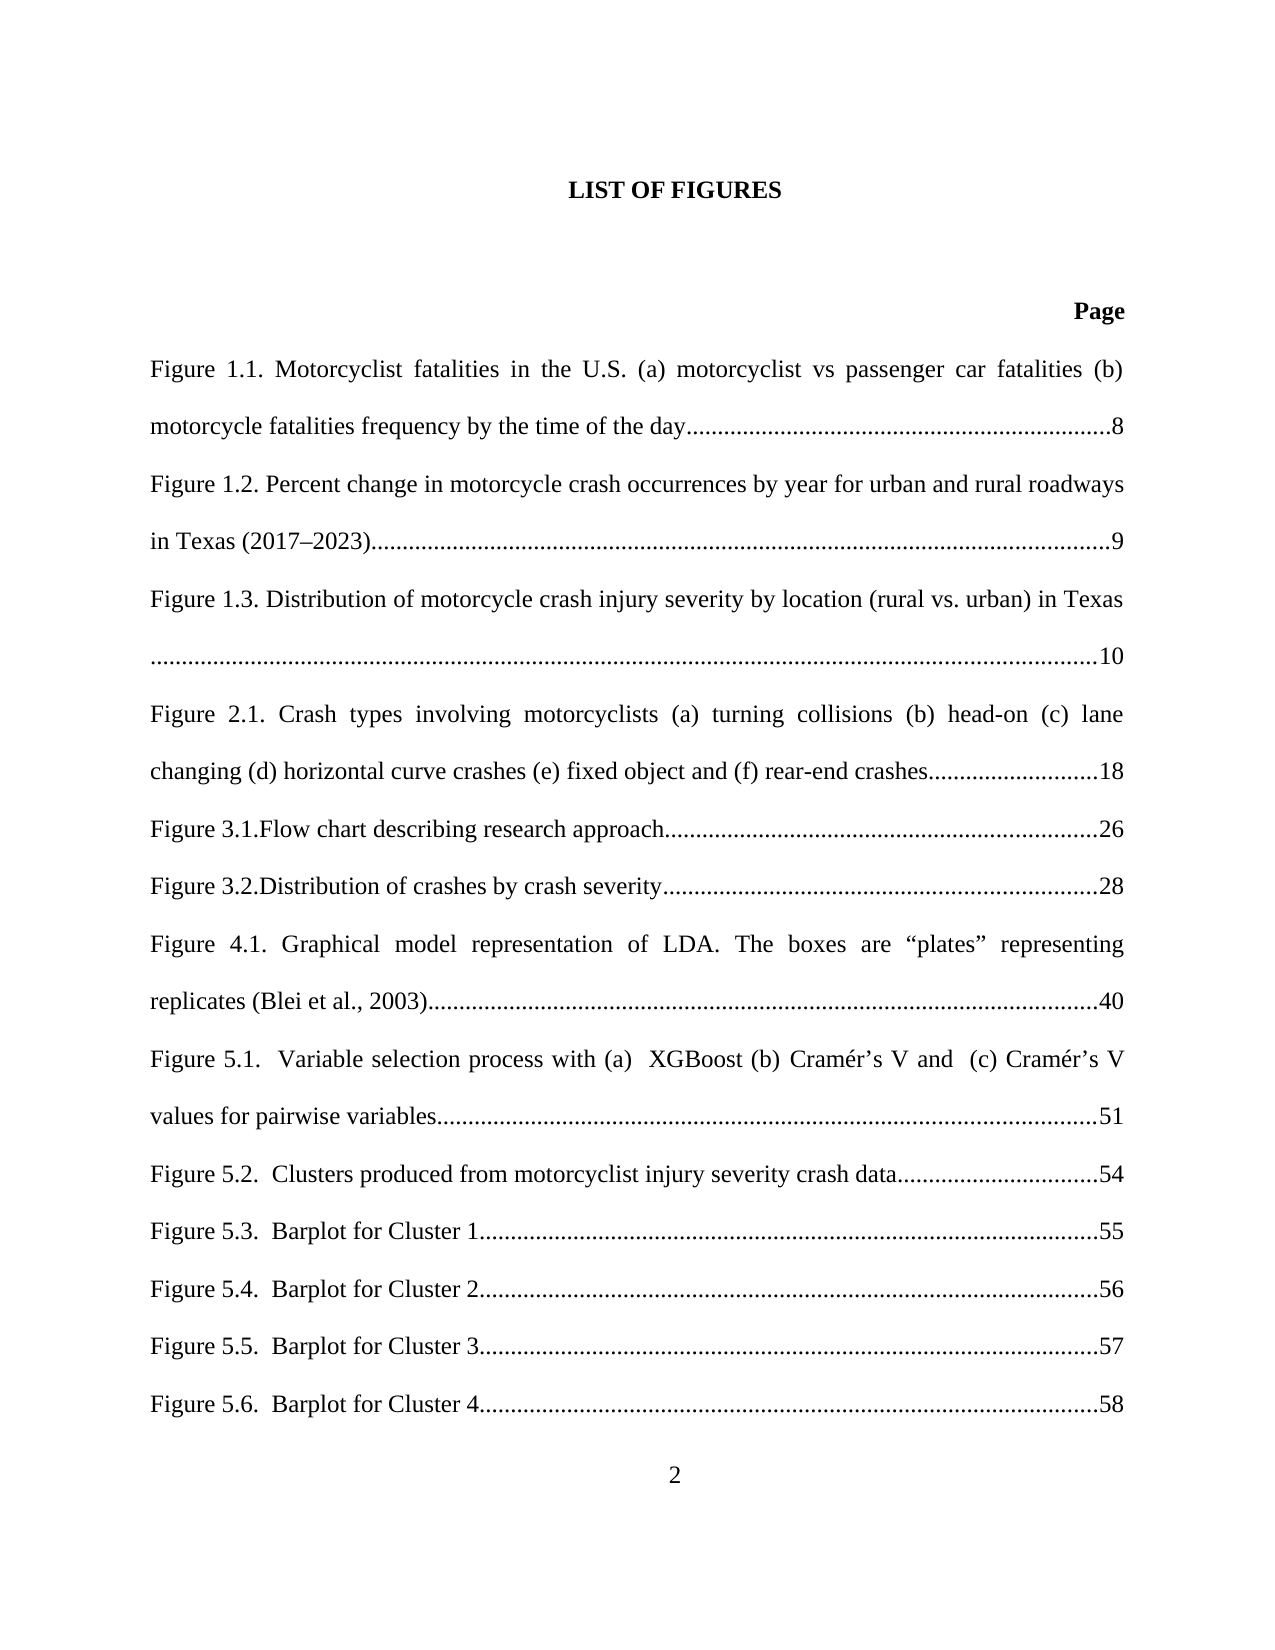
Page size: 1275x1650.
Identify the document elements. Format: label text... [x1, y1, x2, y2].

text Figure 4.1. Graphical model representation of LDA. The boxes are “plates” representing replicates (Blei et al., 2003). 40 [150, 957, 1125, 1015]
text Figure 1.1. Motorcyclist fatalities in the U.S. (a) motorcyclist vs passenger car fatalities (b) motorcycle fatalities frequency by the time of the day 8 [150, 382, 1125, 440]
text Figure 2.1. Crash types involving motorcyclists (a) turning collisions (b) head-on (c) lane changing (d) horizontal curve crashes (e) fixed object and (f) rear-end crashes 18 [150, 727, 1125, 785]
text Figure 5.1. Variable selection process with (a) XGBoost (b) Cramér’s V and (c) Cramér’s V values for pairwise variables 51 [150, 1044, 1125, 1130]
text Figure 1.2. Percent change in motorcycle crash occurrences by year for urban and rural roadways in Texas (2017–2023) 9 [150, 497, 1125, 555]
subtitle LIST OF FIGURES [225, 175, 1125, 204]
text Figure 1.3. Distribution of motorcycle crash injury severity by location (rural vs. urban) in Texas 10 [150, 612, 1125, 670]
text Page [150, 296, 1125, 325]
